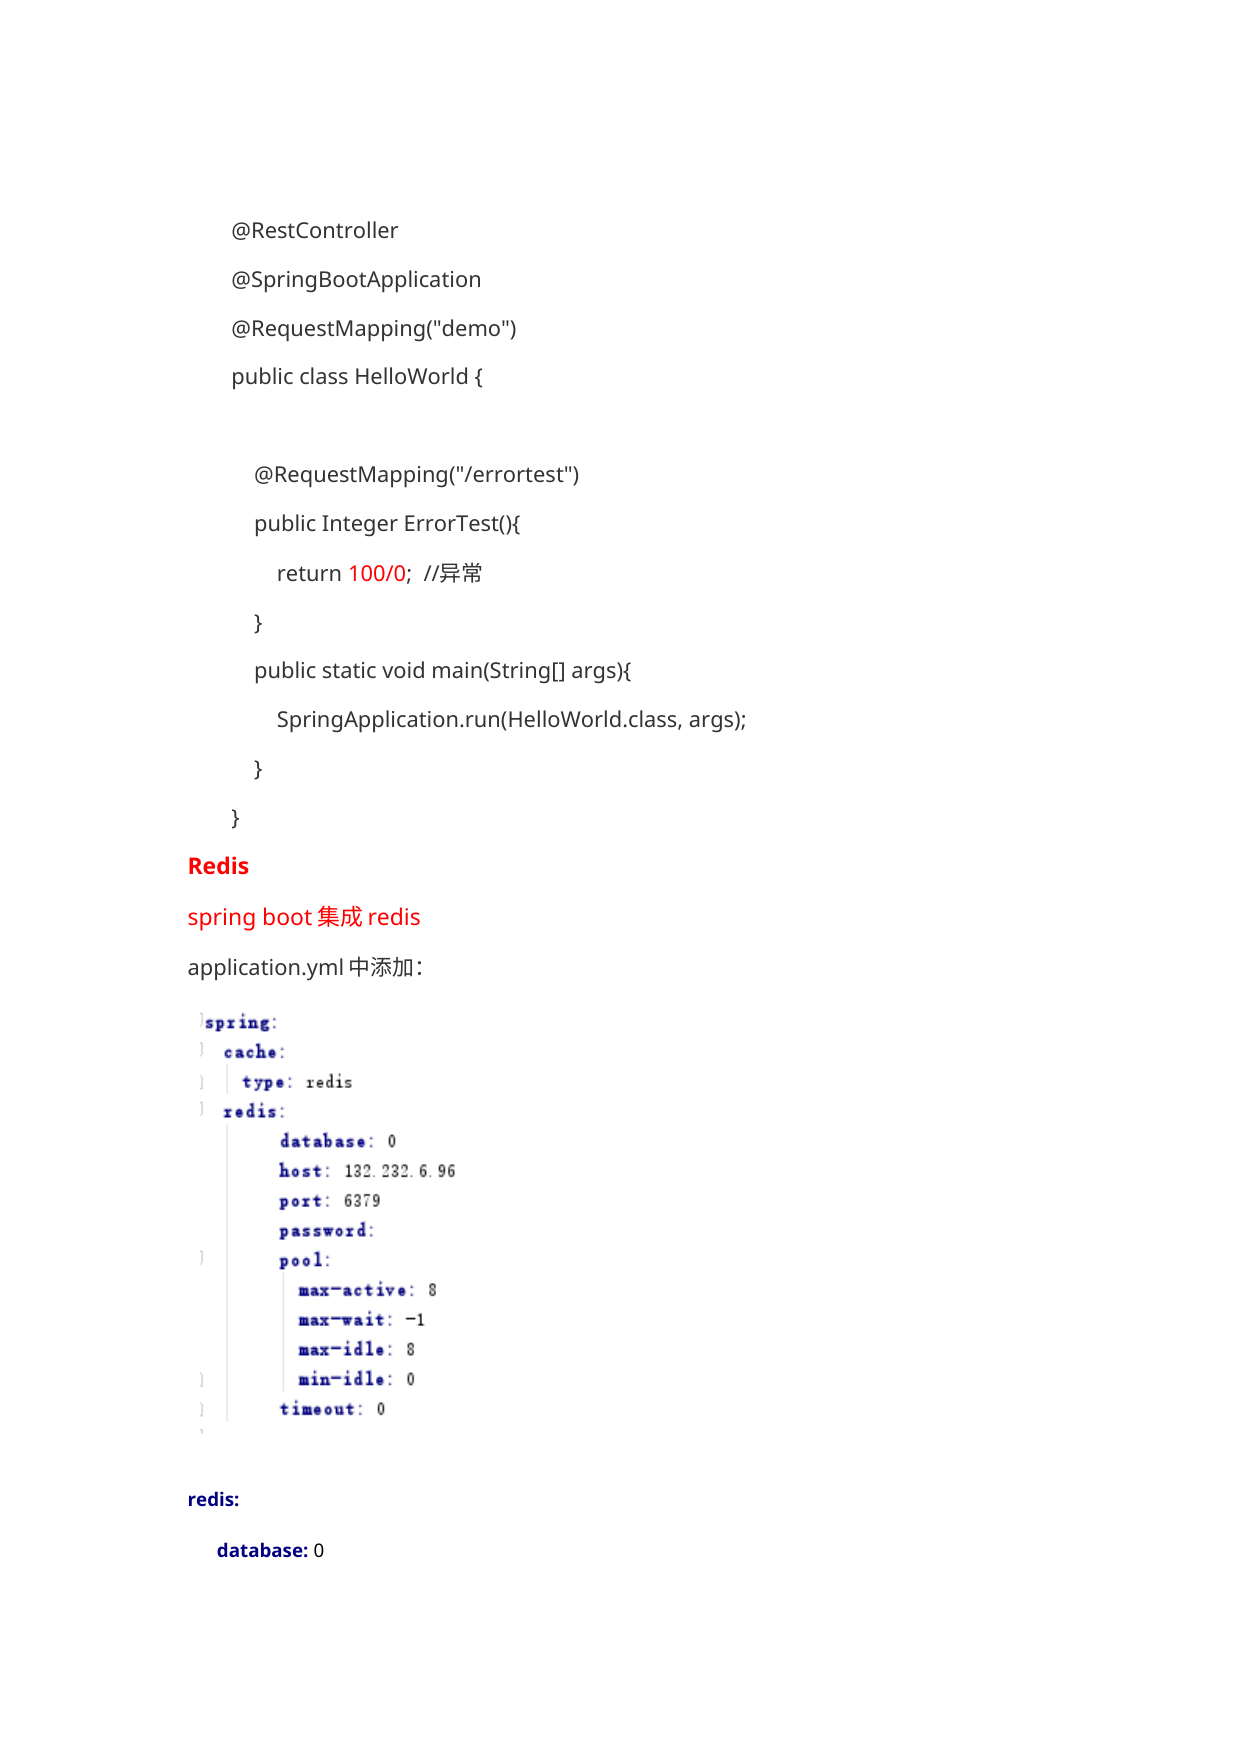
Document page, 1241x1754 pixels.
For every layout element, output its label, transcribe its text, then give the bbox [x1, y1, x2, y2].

text @RequestMapping("demo") [187, 310, 1053, 344]
text SpringApplication.run(HelloWorld.class, args); [187, 702, 1053, 736]
text } [187, 800, 1053, 834]
text public class HelloWorld { [187, 359, 1053, 393]
text public Integer ErrorTest(){ [187, 506, 1053, 540]
text } [187, 751, 1053, 785]
text @SpringBootApplication [187, 262, 1053, 296]
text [187, 1482, 1053, 1567]
text public static void main(String[] args){ [187, 653, 1053, 687]
text @RestController [187, 213, 1053, 247]
text spring boot集成redis [187, 898, 1053, 932]
picture [200, 1005, 511, 1434]
text @RequestMapping("/errortest") [187, 457, 1053, 491]
text } [187, 604, 1053, 638]
text application.yml中添加： [187, 949, 1053, 983]
text return 100/0; //异常 [187, 555, 1053, 589]
subtitle Redis [187, 849, 1053, 883]
